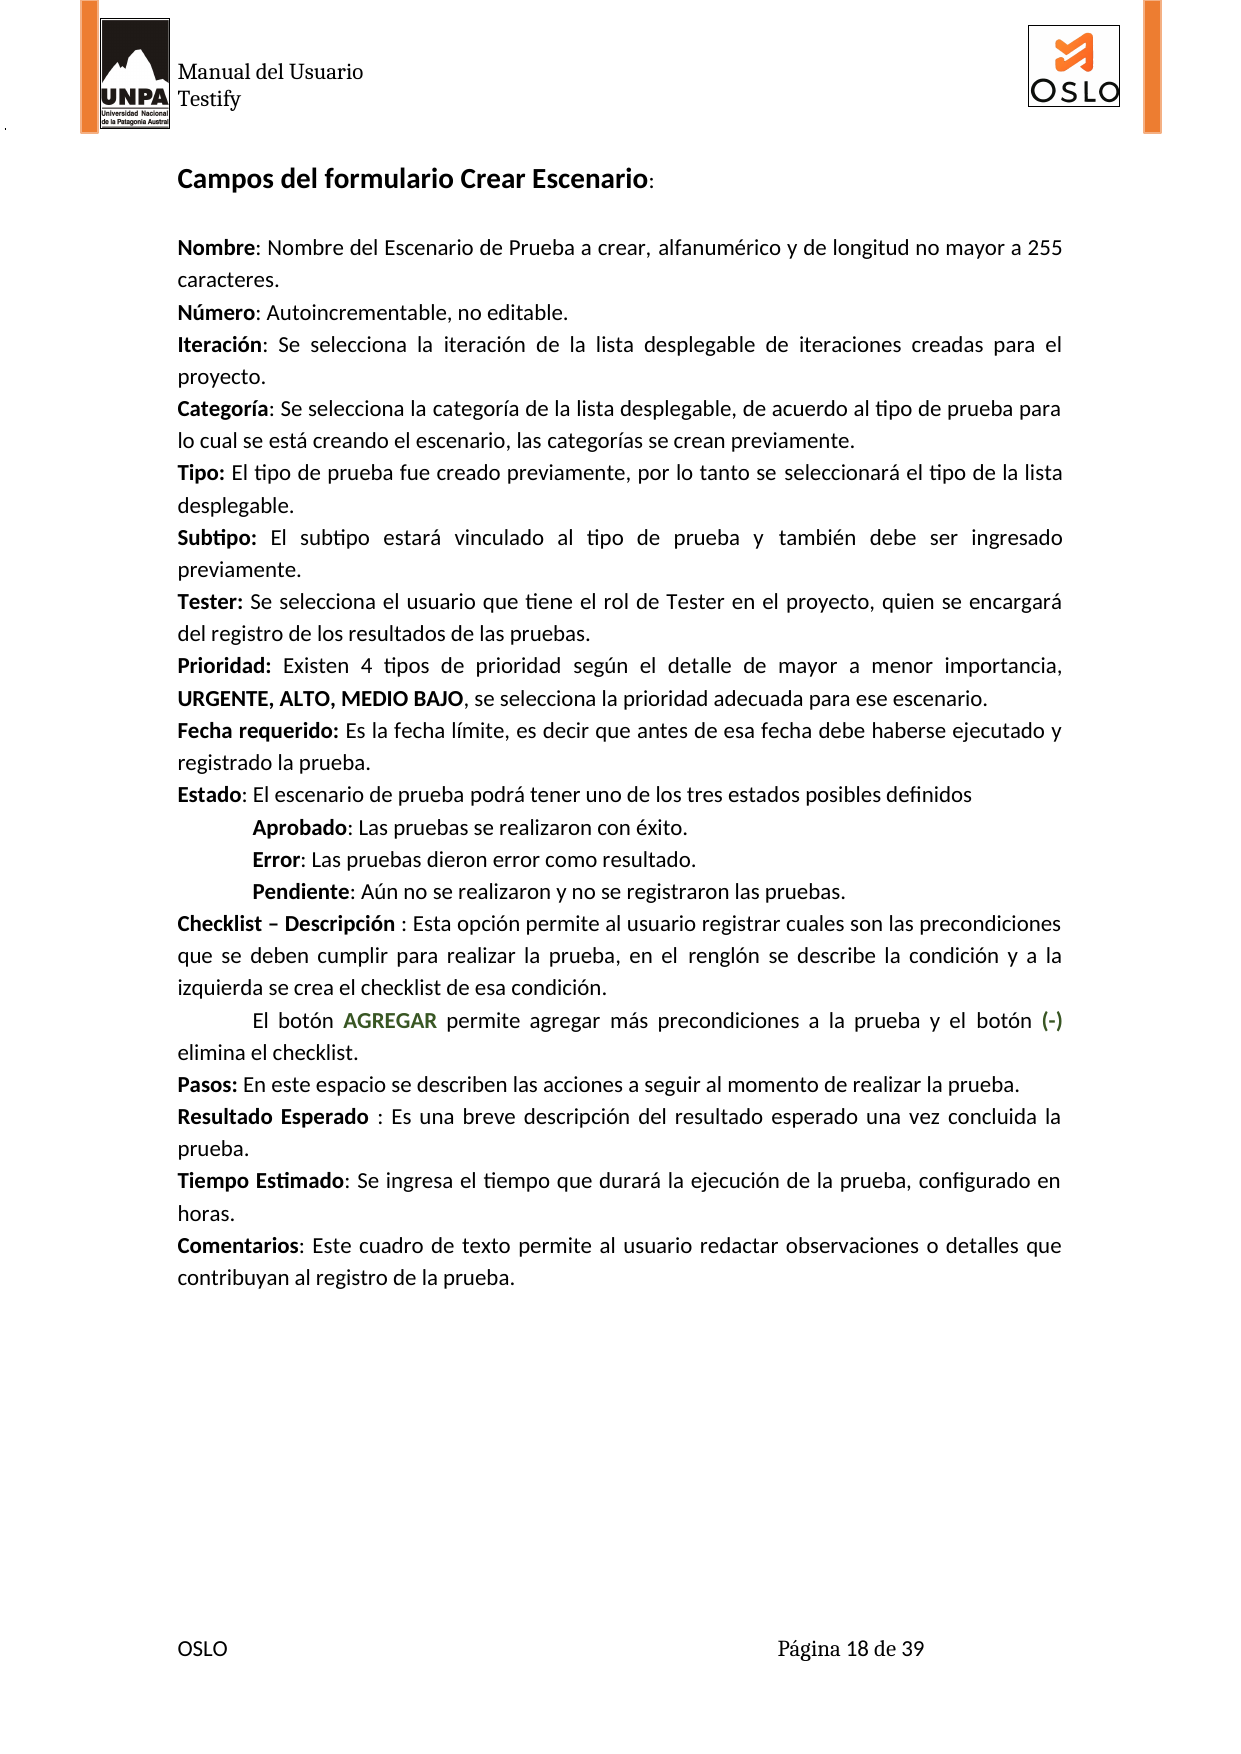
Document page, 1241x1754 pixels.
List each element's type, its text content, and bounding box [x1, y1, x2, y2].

text Fecha requerido: Es la fecha límite, es decir que antes de esa fecha debe haberse ejecutado y registrado la prueba. [177, 716, 1063, 776]
text Prioridad: Existen 4 tipos de prioridad según el detalle de mayor a menor importancia, URGENTE, ALTO, MEDIO BAJO, se selecciona la prioridad adecuada para ese escenario. [177, 652, 1063, 712]
text Número: Autoincrementable, no editable. [177, 298, 1063, 326]
text Pendiente: Aún no se realizaron y no se registraron las pruebas. [177, 877, 1063, 905]
text Tester: Se selecciona el usuario que tiene el rol de Tester en el proyecto, quien se encargará del registro de los resultados de las pruebas. [177, 587, 1063, 647]
text Iteración: Se selecciona la iteración de la lista desplegable de iteraciones creadas para el proyecto. [177, 330, 1063, 390]
text El botón AGREGAR permite agregar más precondiciones a la prueba y el botón (-) elimina el checklist. [177, 1006, 1063, 1066]
text Categoría: Se selecciona la categoría de la lista desplegable, de acuerdo al tipo de prueba para lo cual se está creando el escenario, las categorías se crean previamente. [177, 394, 1063, 454]
picture [101, 19, 169, 128]
text Error: Las pruebas dieron error como resultado. [177, 845, 1063, 873]
text Nombre: Nombre del Escenario de Prueba a crear, alfanumérico y de longitud no mayor a 255 caracteres. [177, 233, 1063, 293]
text Campos del formulario Crear Escenario: [177, 160, 1063, 196]
text Checklist – Descripción : Esta opción permite al usuario registrar cuales son las precondiciones que se deben cumplir para realizar la prueba, en el renglón se describe la condición y a la izquierda se crea el checklist de esa condición. [177, 909, 1063, 1002]
text Resultado Esperado : Es una breve descripción del resultado esperado una vez concluida la prueba. [177, 1102, 1063, 1162]
text Estado: El escenario de prueba podrá tener uno de los tres estados posibles definidos [177, 780, 1063, 808]
text Tiempo Estimado: Se ingresa el tiempo que durará la ejecución de la prueba, configurado en horas. [177, 1167, 1063, 1227]
text Pasos: En este espacio se describen las acciones a seguir al momento de realizar la prueba. [177, 1070, 1063, 1098]
picture [1029, 26, 1119, 106]
text Tipo: El tipo de prueba fue creado previamente, por lo tanto se seleccionará el tipo de la lista desplegable. [177, 458, 1063, 519]
text Subtipo: El subtipo estará vinculado al tipo de prueba y también debe ser ingresado previamente. [177, 523, 1063, 583]
text Comentarios: Este cuadro de texto permite al usuario redactar observaciones o detalles que contribuyan al registro de la prueba. [177, 1231, 1063, 1291]
text Aprobado: Las pruebas se realizaron con éxito. [177, 813, 1063, 841]
